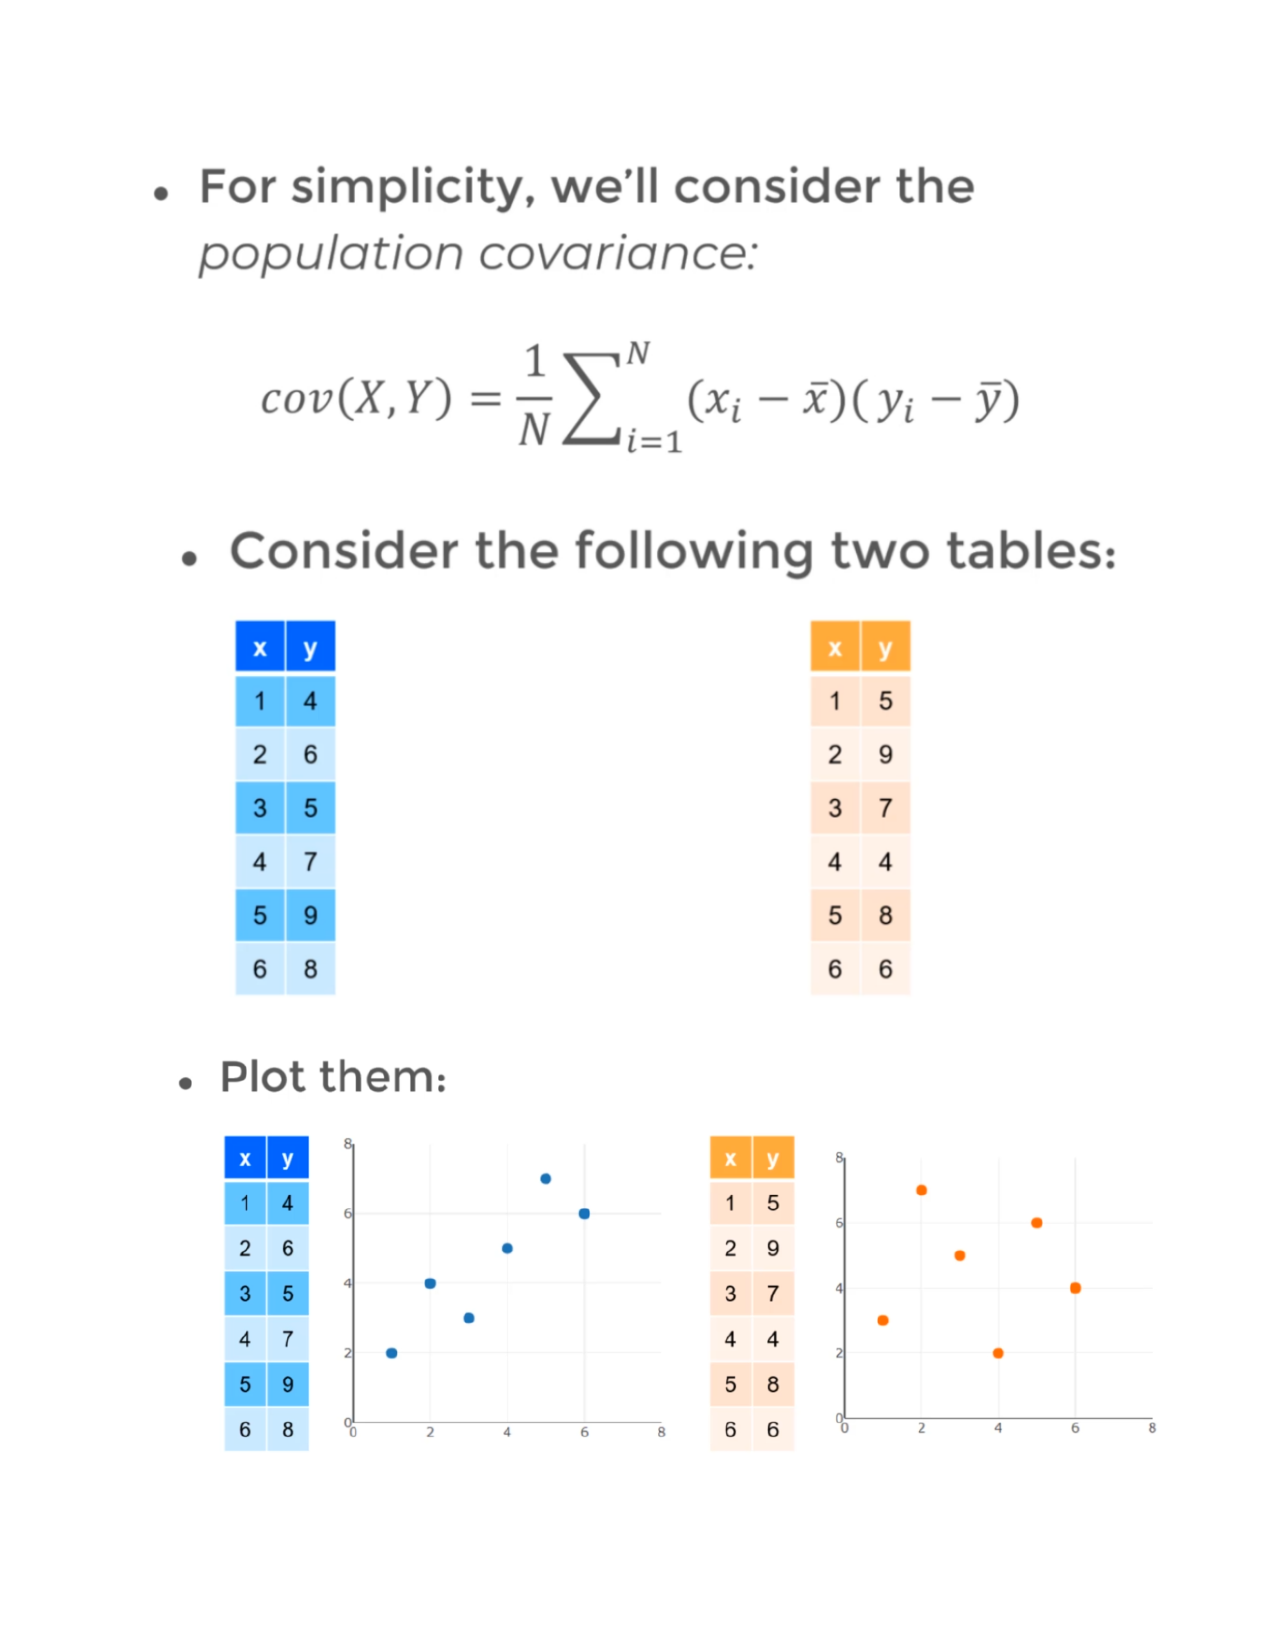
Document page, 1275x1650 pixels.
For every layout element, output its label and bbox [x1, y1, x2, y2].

picture [150, 1038, 1180, 1465]
picture [150, 501, 1162, 1014]
picture [150, 150, 1046, 476]
